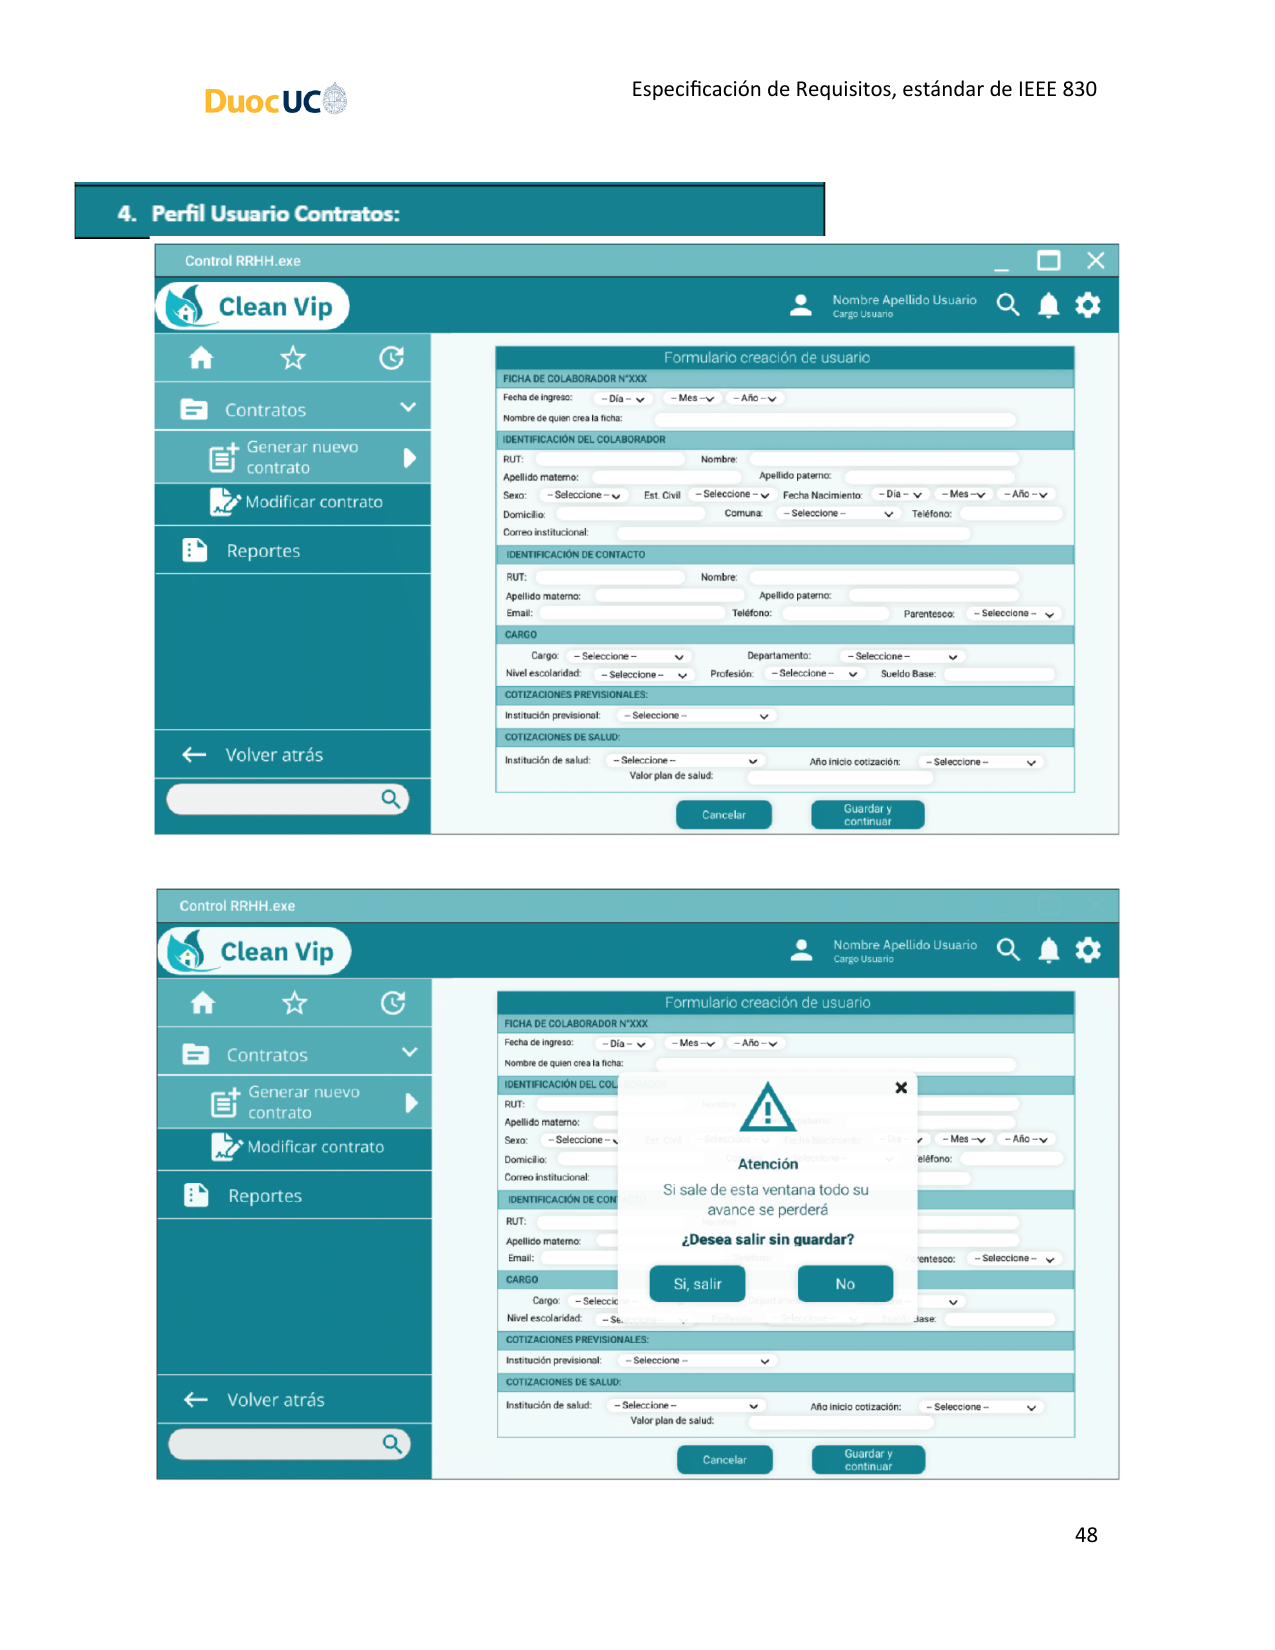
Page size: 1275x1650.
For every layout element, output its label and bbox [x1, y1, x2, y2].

picture [74, 182, 1124, 841]
table_cell [48, 164, 1227, 851]
picture [198, 78, 352, 117]
picture [149, 881, 1124, 1486]
table_cell [48, 853, 1227, 1496]
